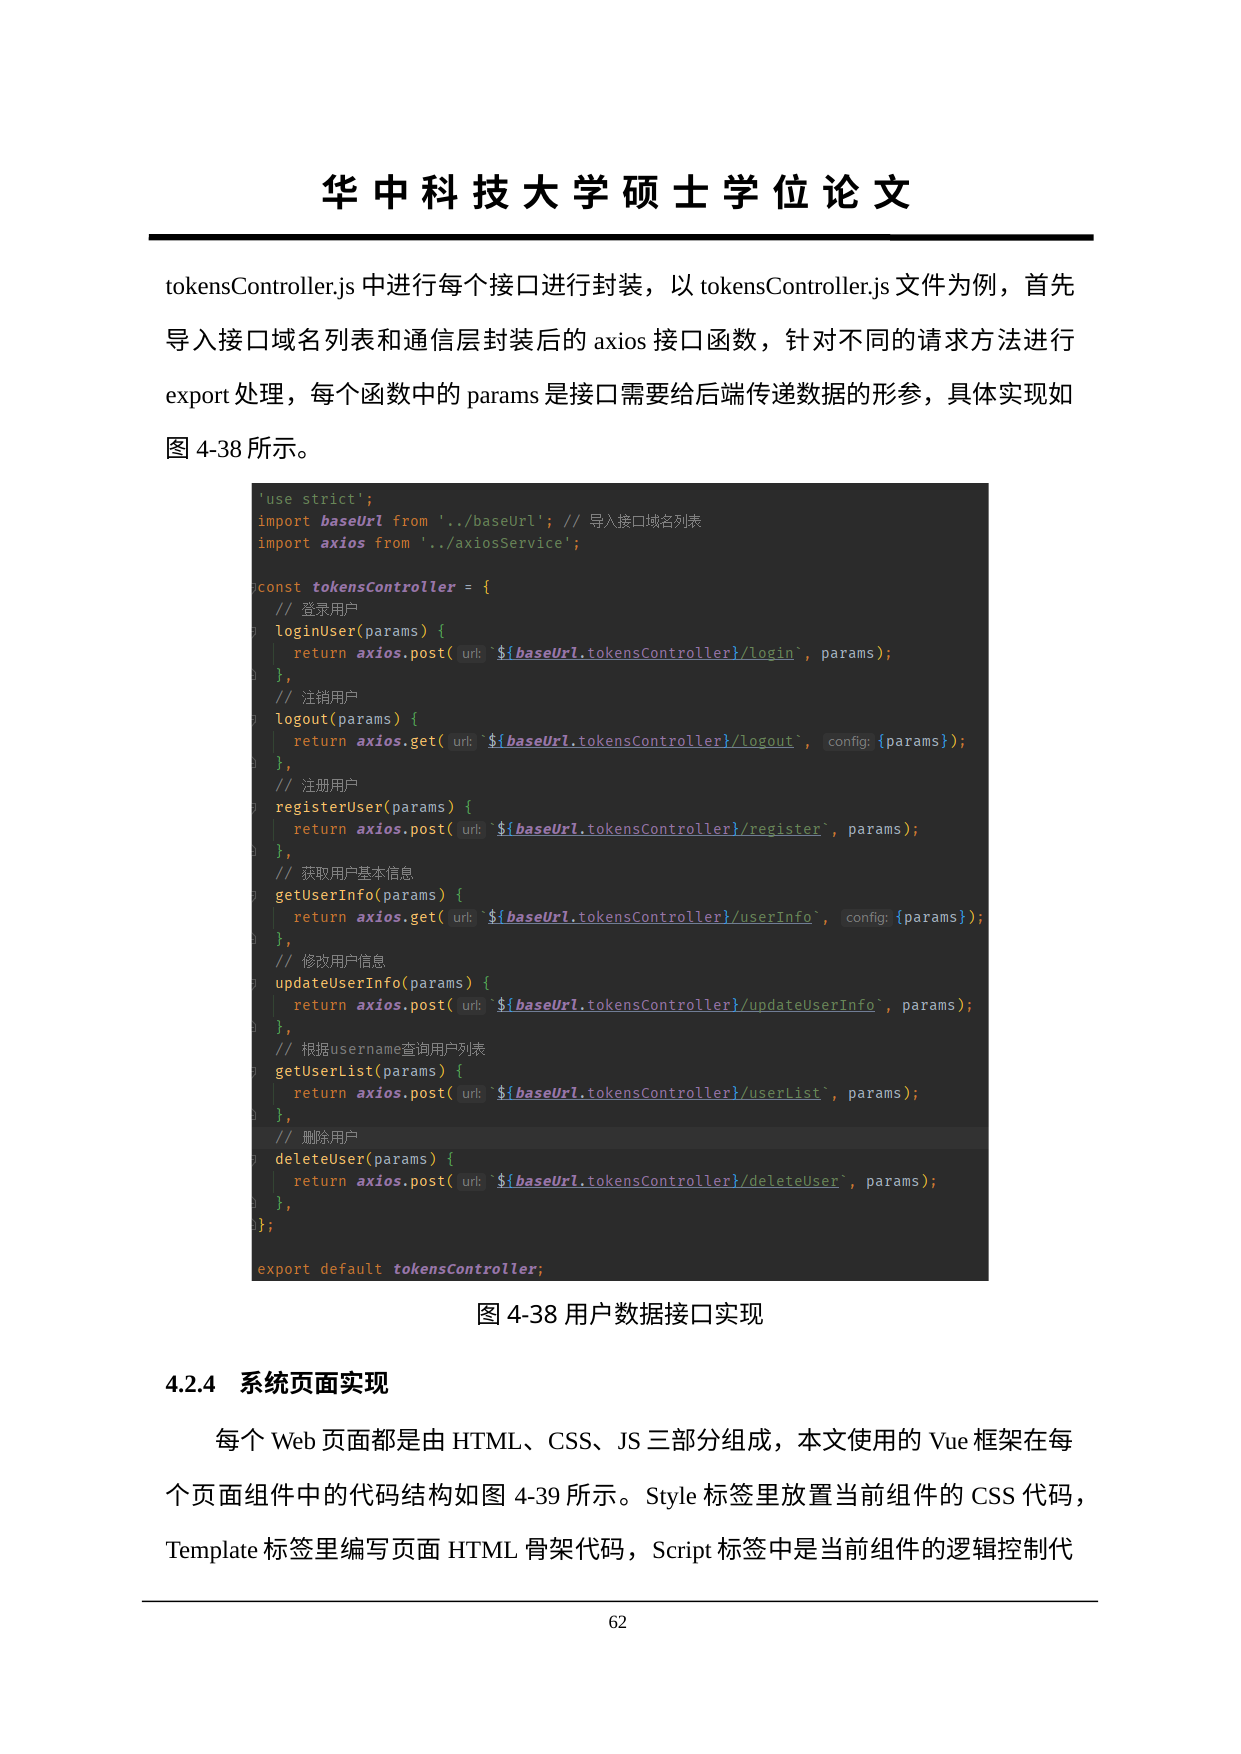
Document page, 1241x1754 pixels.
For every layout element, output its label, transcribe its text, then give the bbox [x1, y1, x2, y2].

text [165, 1421, 1075, 1566]
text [165, 266, 1075, 465]
picture [251, 483, 989, 1281]
subtitle 系统页面实现 [165, 1364, 1075, 1400]
